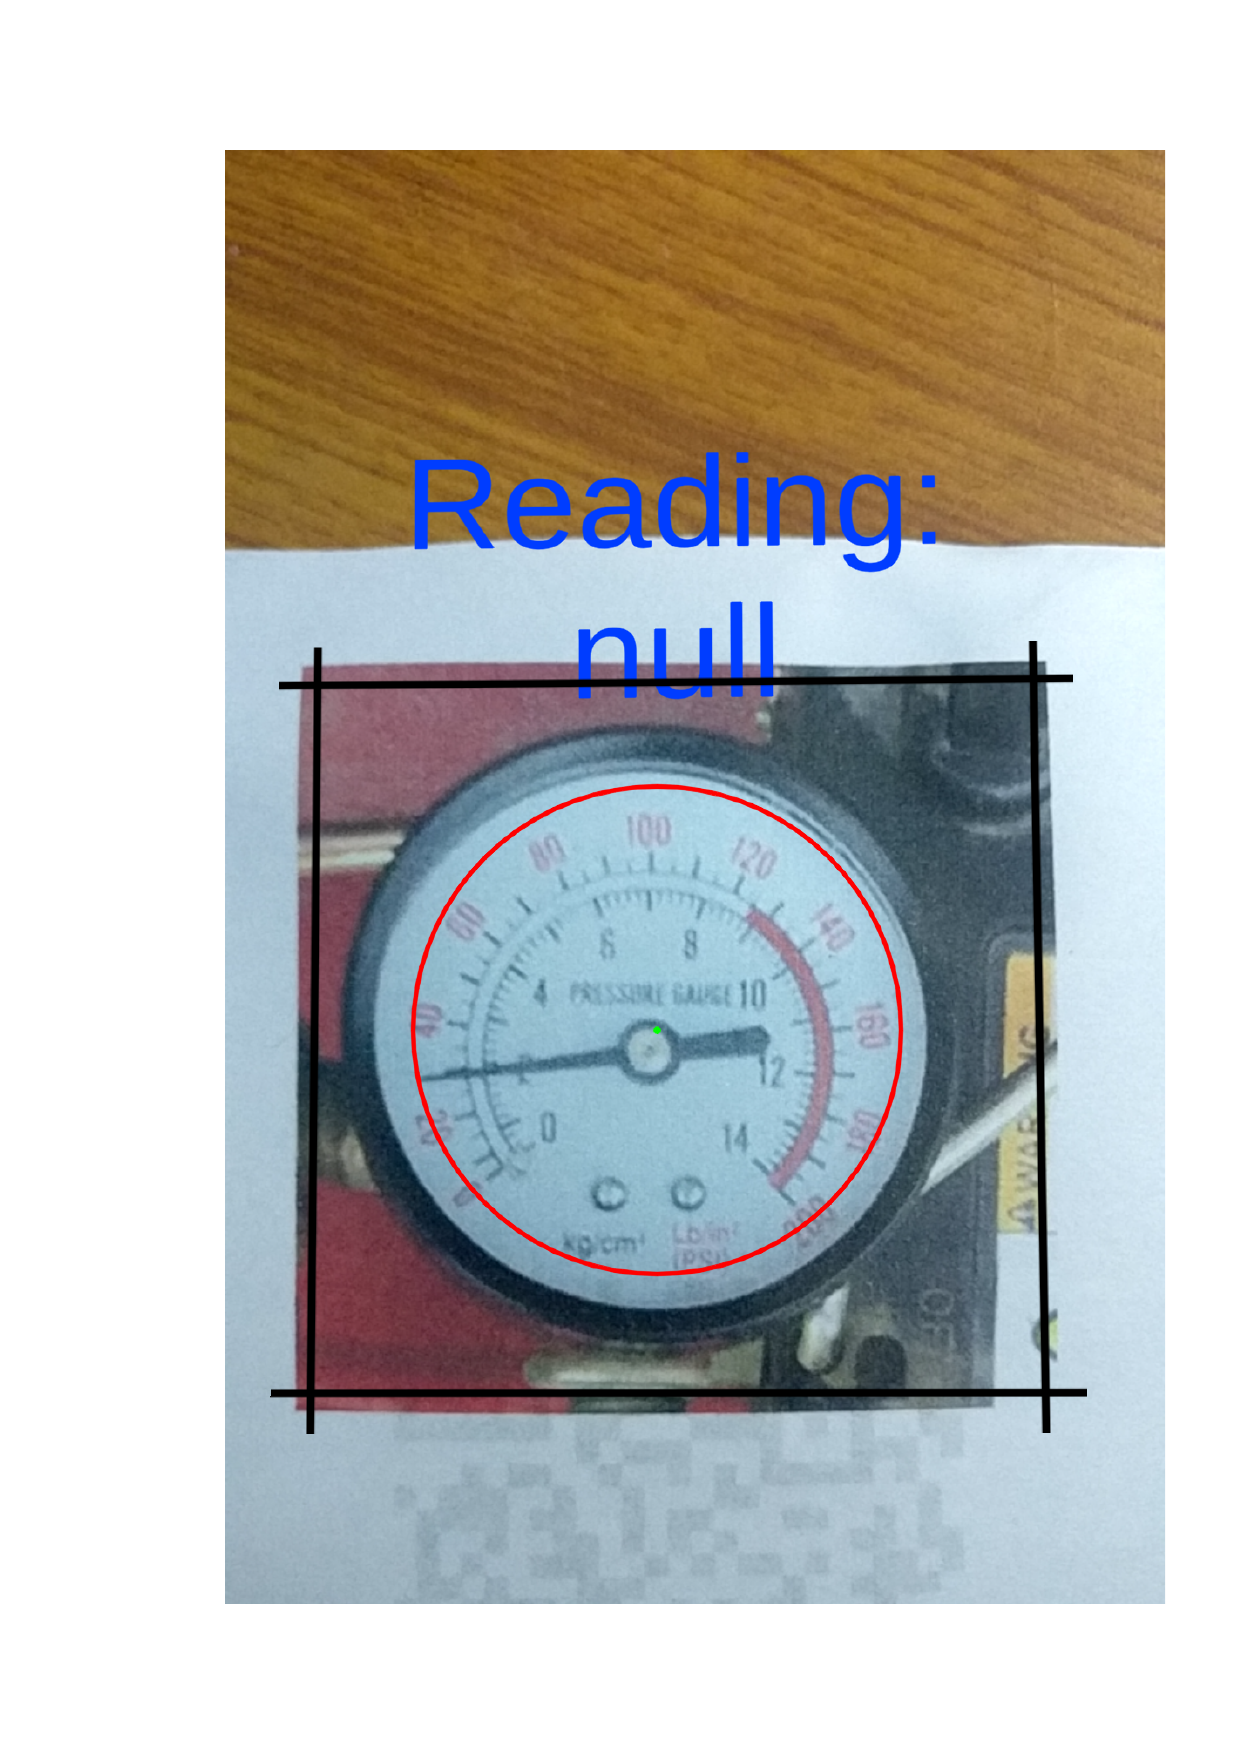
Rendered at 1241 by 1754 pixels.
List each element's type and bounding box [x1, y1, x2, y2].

picture [225, 150, 1166, 1604]
